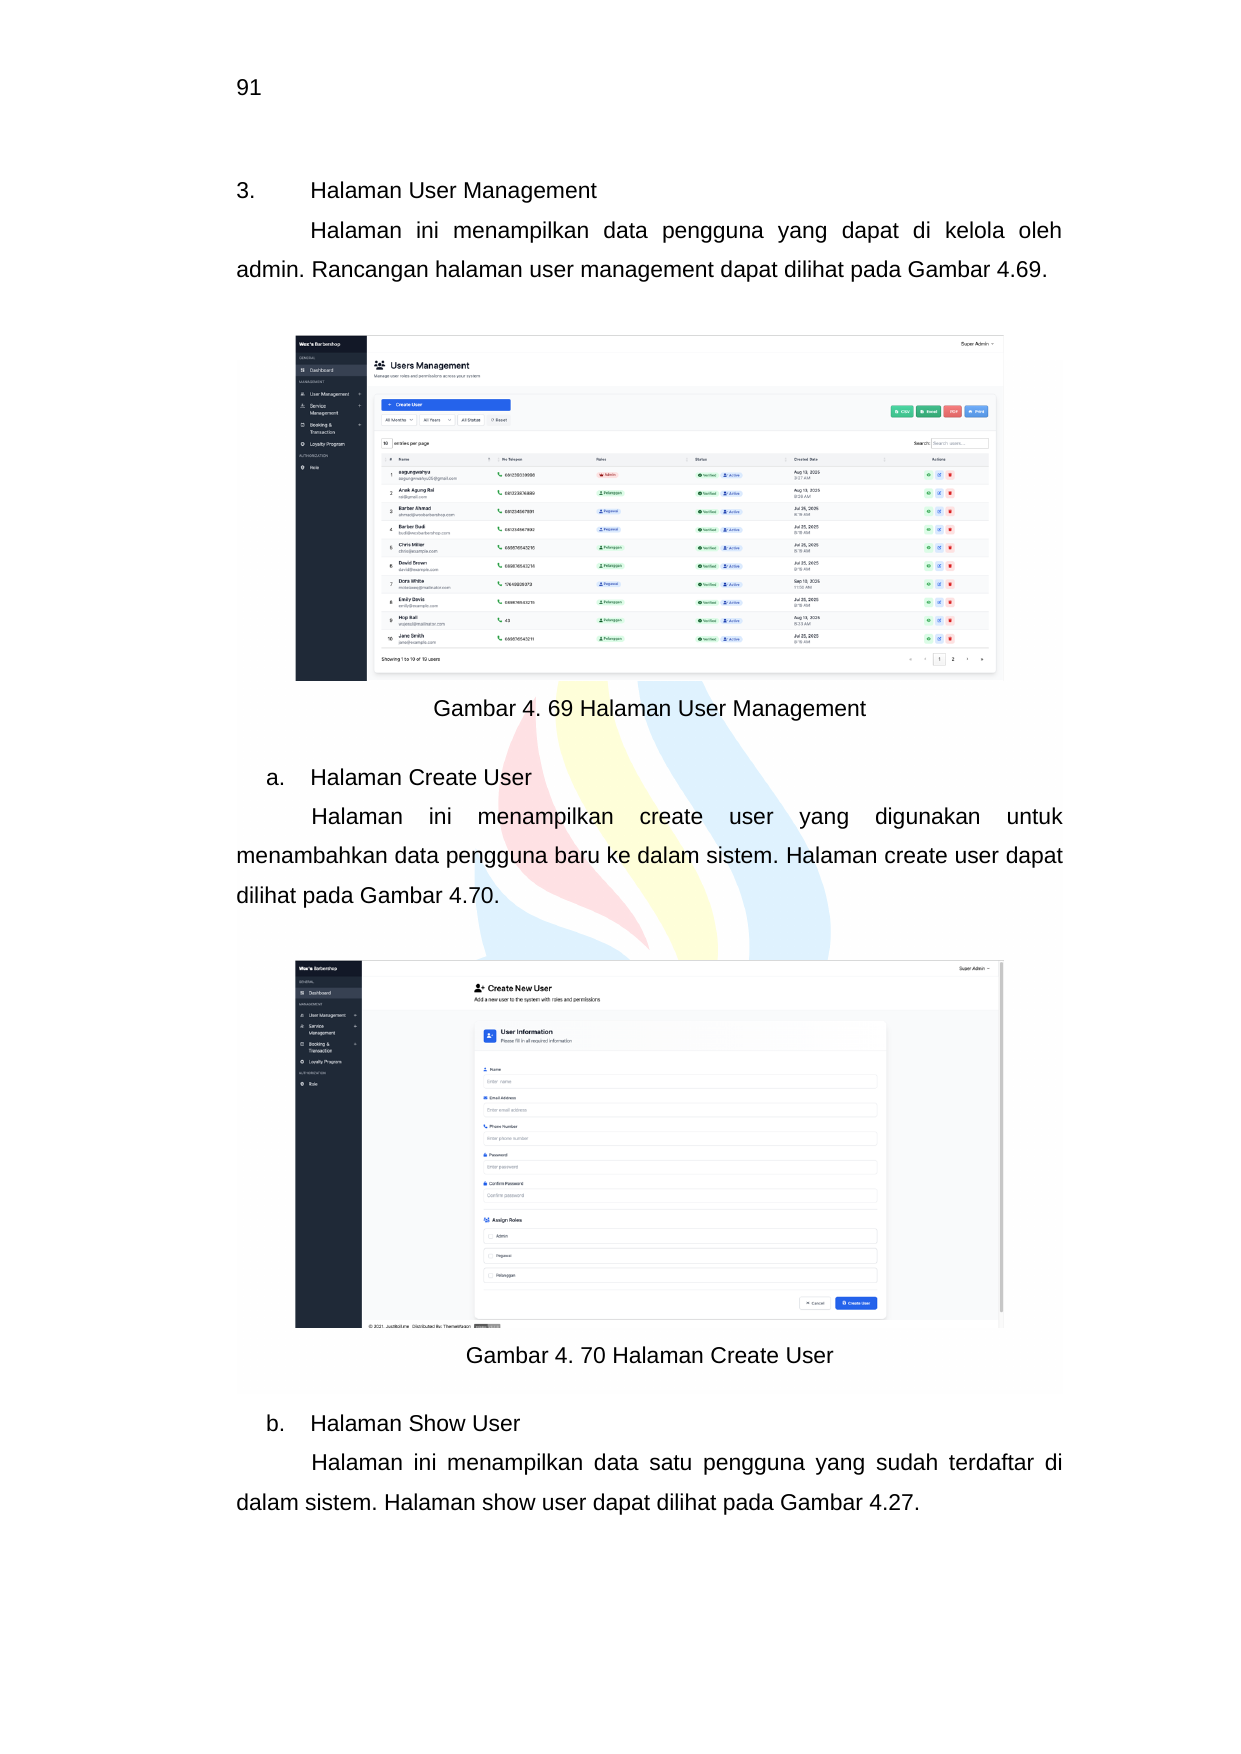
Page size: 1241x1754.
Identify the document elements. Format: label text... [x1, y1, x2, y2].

list Halaman Create User [266, 763, 1063, 790]
text Gambar 4. 70 Halaman Create User [236, 1342, 1063, 1368]
list Halaman ini menampilkan create user yang digunakan untuk menambahkan data pengguna baru ke dalam sistem. Halaman create user dapat dilihat pada Gambar 4.70. [236, 803, 1063, 908]
list Halaman ini menampilkan data satu pengguna yang sudah terdaftar di dalam sistem. Halaman show user dapat dilihat pada Gambar 4.27. [236, 1449, 1063, 1515]
picture [295, 335, 1004, 681]
list Halaman User Management [236, 177, 1063, 203]
list Halaman Show User [266, 1410, 1063, 1436]
text Gambar 4. 69 Halaman User Management [236, 695, 1063, 722]
list Halaman ini menampilkan data pengguna yang dapat di kelola oleh admin. Rancangan halaman user management dapat dilihat pada Gambar 4.69. [236, 217, 1063, 282]
picture [295, 960, 1004, 1328]
